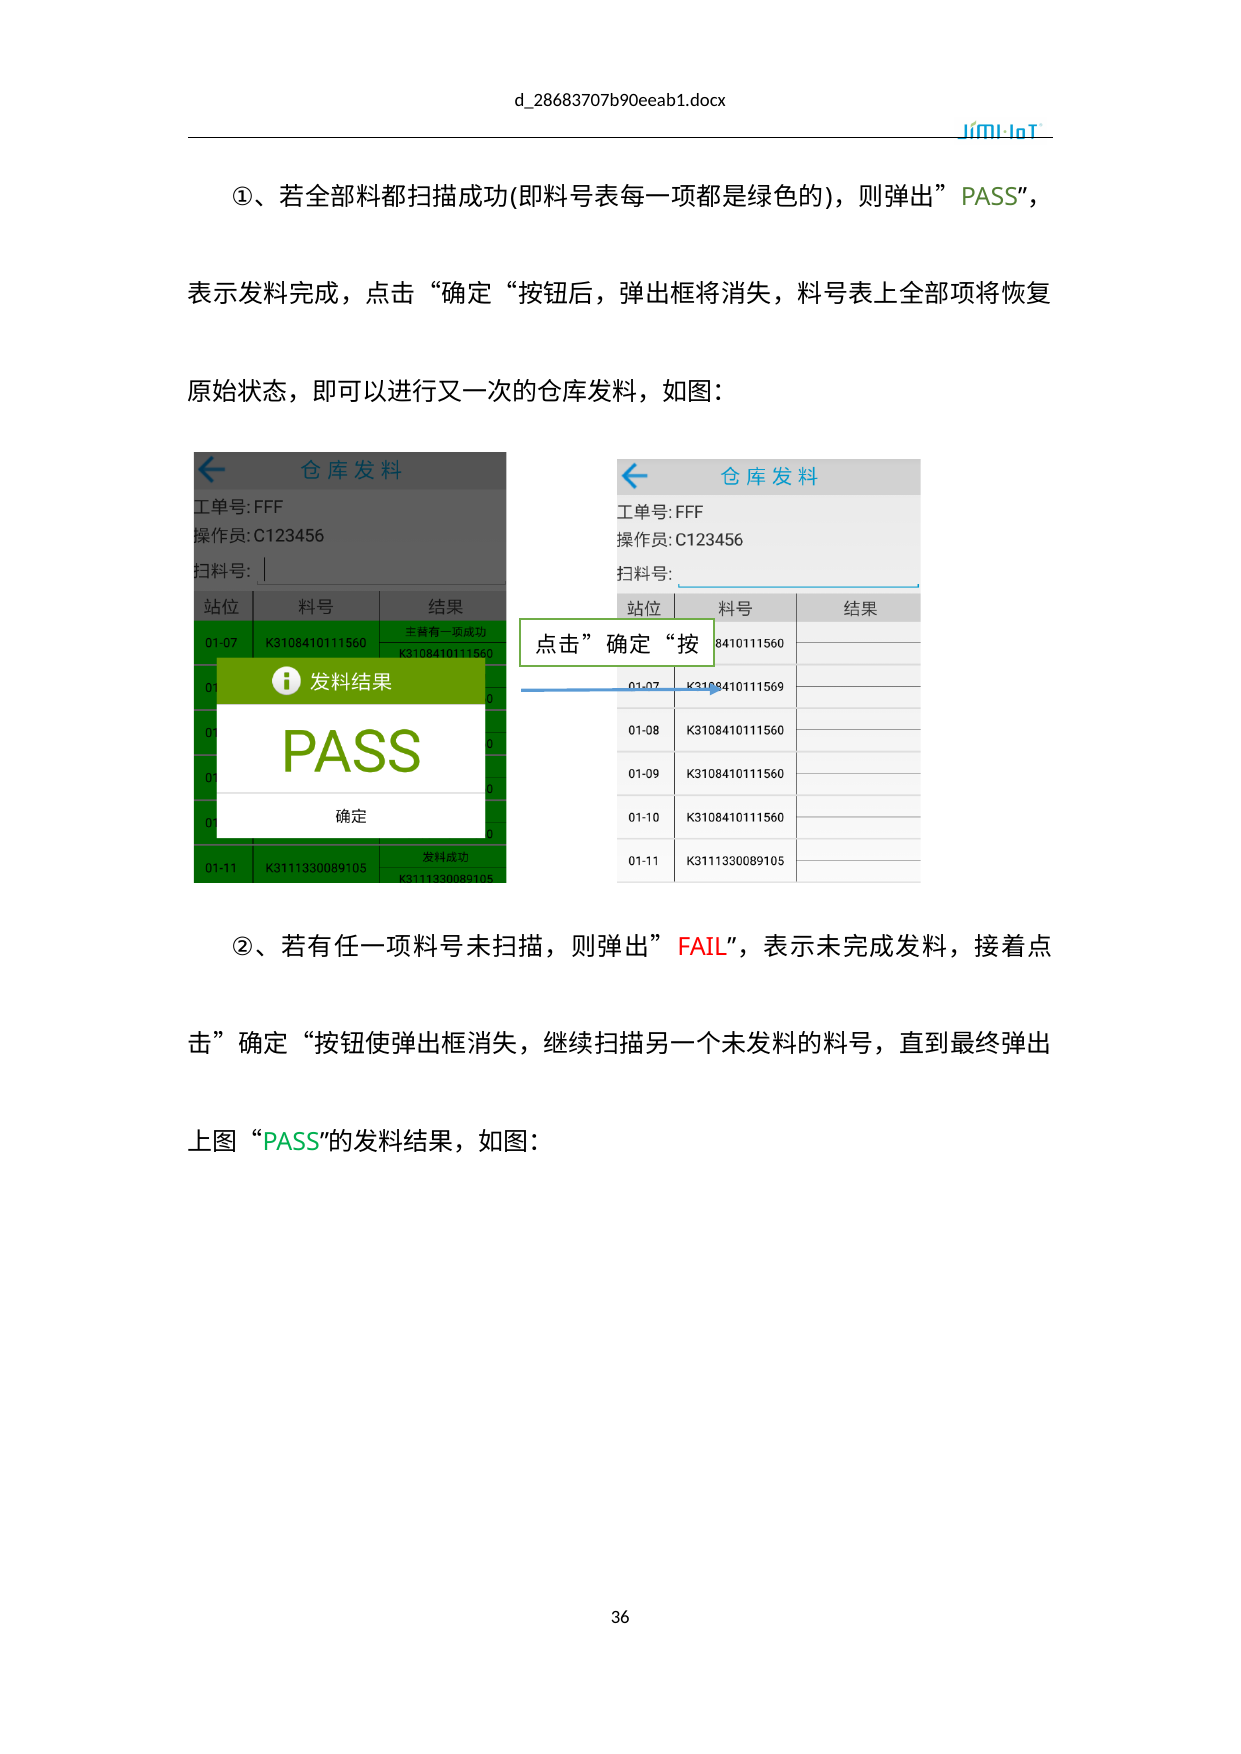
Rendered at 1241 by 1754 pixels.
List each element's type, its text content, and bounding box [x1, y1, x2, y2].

picture [954, 117, 1047, 137]
text ②、若有任一项料号未扫描，则弹出”FAIL”，表示未完成发料，接着点击”确定“按钮使弹出框消失，继续扫描另一个未发料的料号，直到最终弹出上图“PASS”的发料结果，如图： [187, 912, 1053, 1172]
text ①、若全部料都扫描成功(即料号表每一项都是绿色的)，则弹出”PASS”，表示发料完成，点击“确定“按钮后，弹出框将消失，料号表上全部项将恢复原始状态，即可以进行又一次的仓库发料，如图： [187, 162, 1053, 422]
picture [617, 459, 921, 883]
picture [987, 127, 991, 137]
picture [193, 452, 507, 883]
picture [954, 138, 1047, 145]
picture [980, 127, 984, 137]
